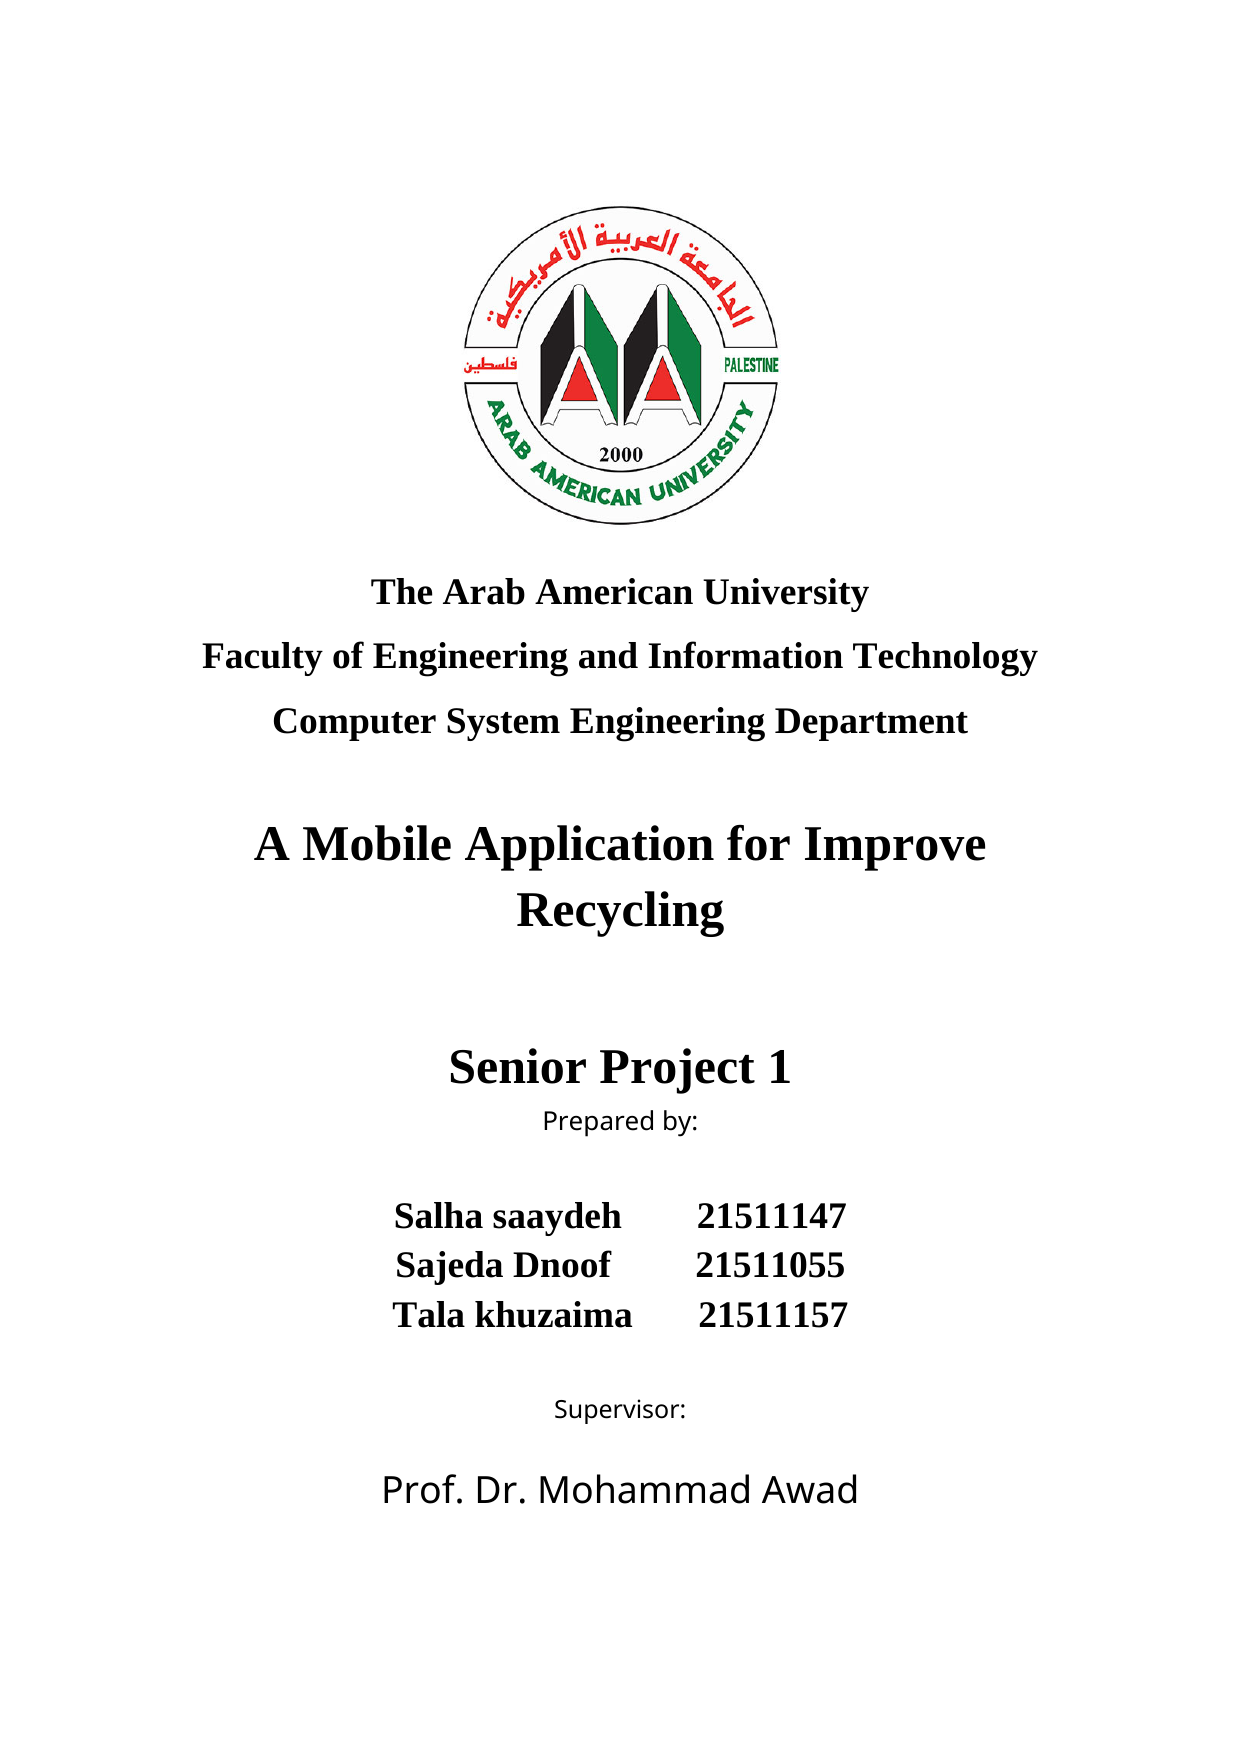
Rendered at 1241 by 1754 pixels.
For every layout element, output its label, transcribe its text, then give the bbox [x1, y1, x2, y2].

text Senior Project 1 [150, 1037, 1090, 1094]
text Prof. Dr. Mohammad Awad [150, 1464, 1090, 1515]
text Computer System Engineering Department [150, 699, 1090, 742]
text The Arab American University [150, 569, 1090, 612]
text Faculty of Engineering and Information Technology [150, 634, 1090, 677]
text Supervisor: [150, 1392, 1090, 1426]
subtitle A Mobile Application for Improve Recycling [150, 813, 1090, 937]
text Tala khuzaima 21511157 [150, 1292, 1090, 1336]
text Salha saaydeh 21511147 [150, 1193, 1090, 1236]
text Prepared by: [150, 1103, 1090, 1138]
text Sajeda Dnoof 21511055 [150, 1243, 1090, 1286]
picture [332, 170, 908, 556]
